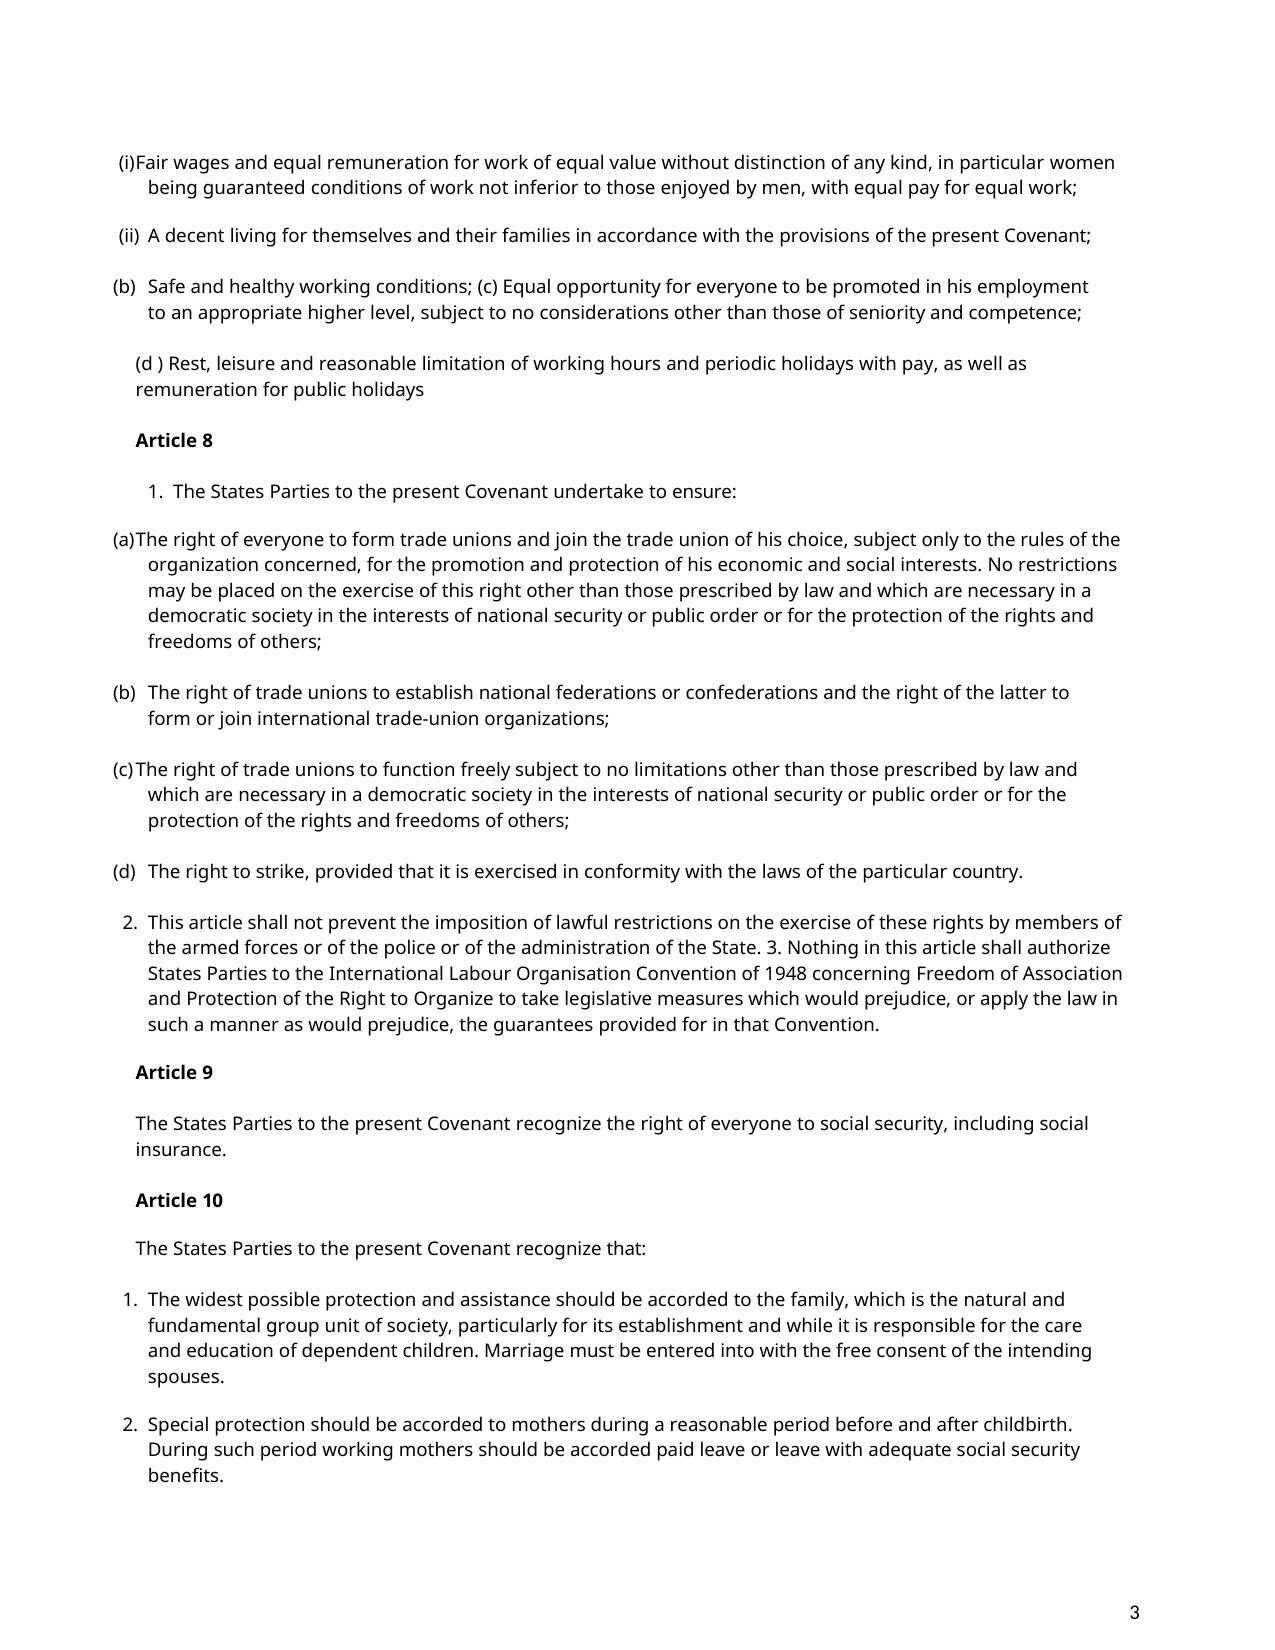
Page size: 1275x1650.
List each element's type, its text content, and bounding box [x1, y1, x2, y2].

list The widest possible protection and assistance should be accorded to the family, which is the natural and fundamental group unit of society, particularly for its establishment and while it is responsible for the care and education of dependent children. Marriage must be entered into with the free consent of the intending spouses. [122, 1286, 1119, 1388]
list The right of trade unions to function freely subject to no limitations other than those prescribed by law and which are necessary in a democratic society in the interests of national security or public order or for the protection of the rights and freedoms of others; [113, 756, 1124, 832]
text The States Parties to the present Covenant recognize that: [135, 1235, 1139, 1261]
text The States Parties to the present Covenant recognize the right of everyone to social security, including social insurance. [135, 1111, 1129, 1162]
list A decent living for themselves and their families in accordance with the provisions of the present Covenant; [119, 223, 1098, 248]
list The right of everyone to form trade unions and join the trade union of his choice, subject only to the rules of the organization concerned, for the promotion and protection of his economic and social interests. No restrictions may be placed on the exercise of this right other than those prescribed by law and which are necessary in a democratic society in the interests of national security or public order or for the protection of the rights and freedoms of others; [113, 526, 1127, 654]
text (d ) Rest, leisure and reasonable limitation of working hours and periodic holidays with pay, as well as remuneration for public holidays [135, 350, 1139, 401]
list Fair wages and equal remuneration for work of equal value without distinction of any kind, in particular women being guaranteed conditions of work not inferior to those enjoyed by men, with equal pay for equal work; [119, 149, 1127, 200]
text Article 10 [135, 1187, 1139, 1213]
list The right of trade unions to establish national federations or confederations and the right of the latter to form or join international trade-union organizations; [113, 679, 1088, 730]
list This article shall not prevent the imposition of lawful restrictions on the exercise of these rights by members of the armed forces or of the police or of the administration of the State. 3. Nothing in this article shall authorize States Parties to the International Labour Organisation Convention of 1948 concerning Freedom of Association and Protection of the Right to Organize to take legislative measures which would prejudice, or apply the law in such a manner as would prejudice, the guarantees provided for in that Convention. [122, 909, 1124, 1037]
list Special protection should be accorded to mothers during a reasonable period before and after childbirth. During such period working mothers should be accorded paid leave or leave with adequate social security benefits. [122, 1411, 1108, 1488]
list The right to strike, provided that it is exercised in conformity with the laws of the particular country. [113, 858, 1049, 883]
text Article 8 [135, 427, 1139, 452]
list The States Parties to the present Covenant undertake to ensure: [148, 478, 1139, 503]
text Article 9 [135, 1059, 1139, 1085]
list Safe and healthy working conditions; (c) Equal opportunity for everyone to be promoted in his employment to an appropriate higher level, subject to no considerations other than those of seniority and competence; [113, 274, 1107, 325]
